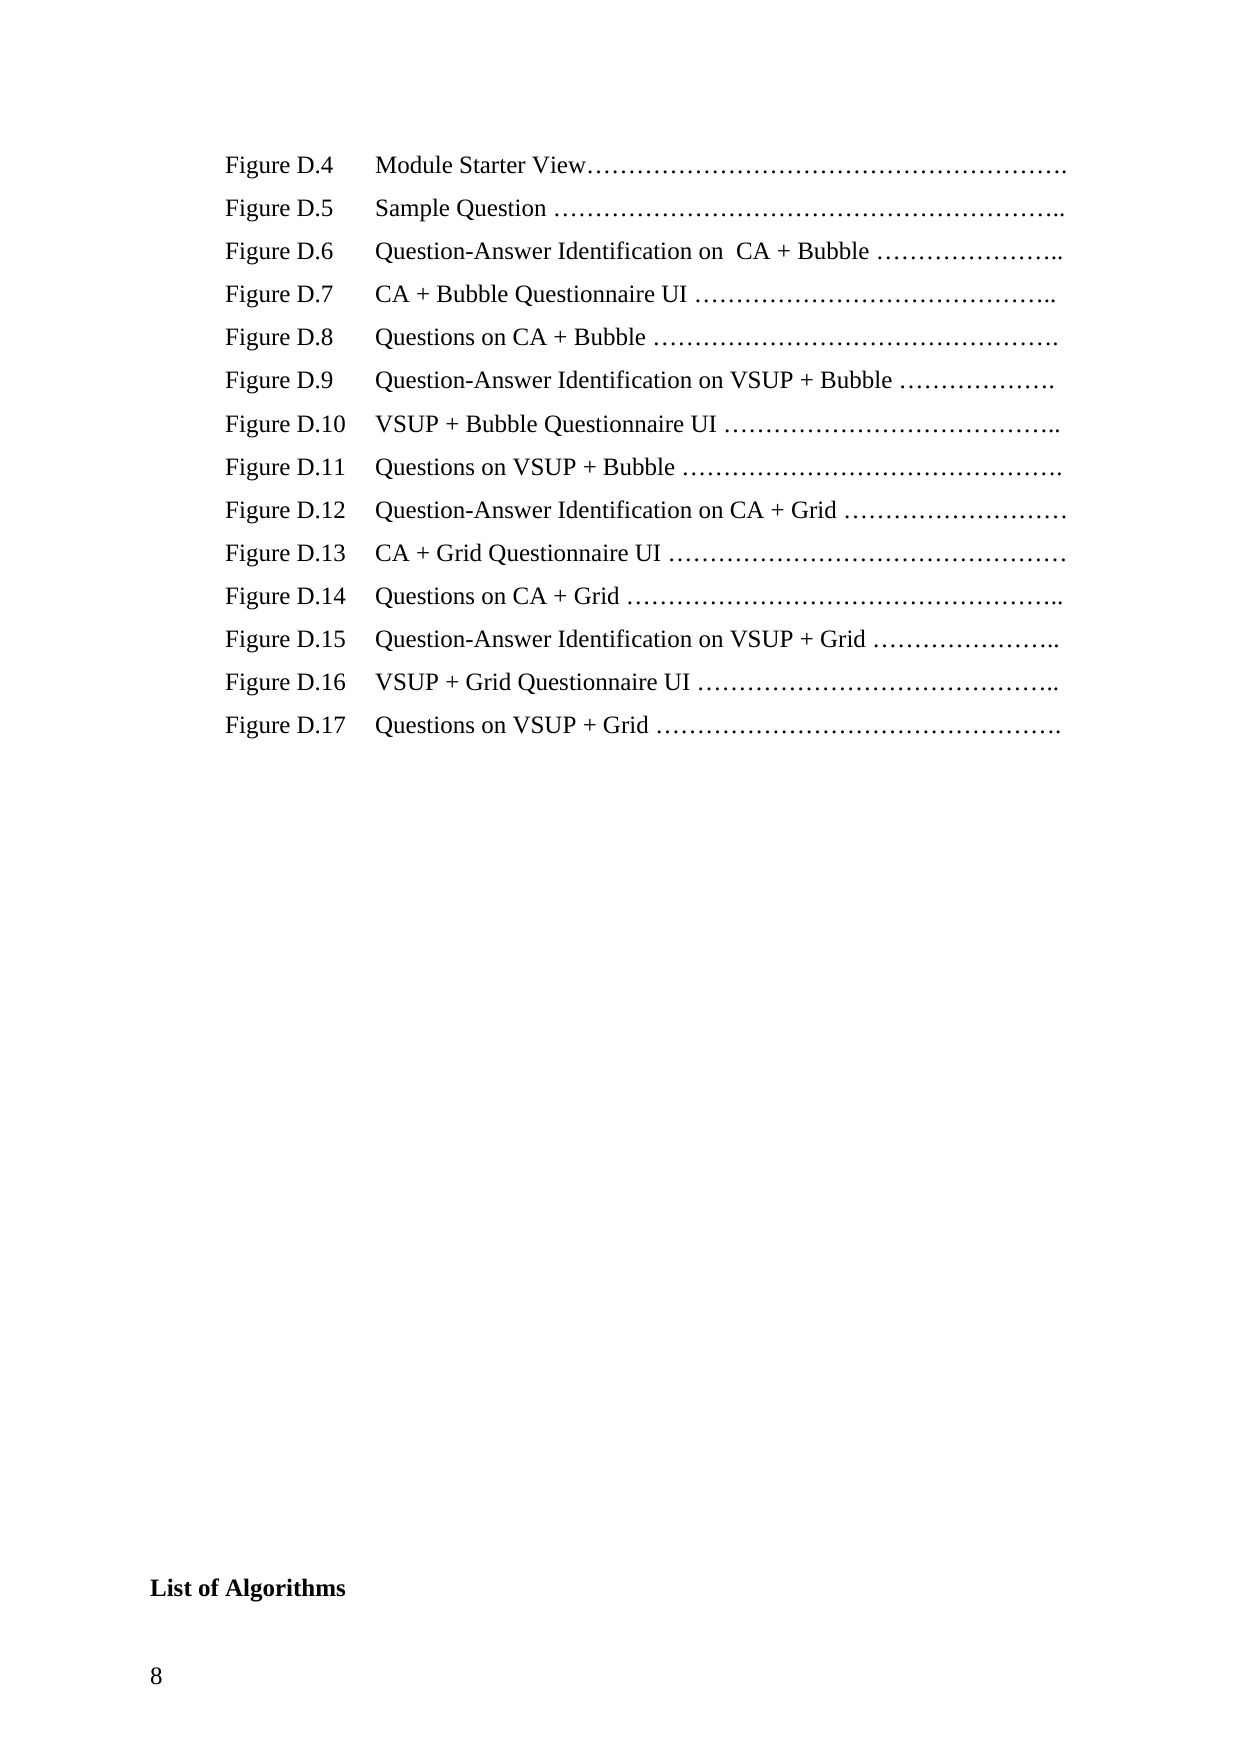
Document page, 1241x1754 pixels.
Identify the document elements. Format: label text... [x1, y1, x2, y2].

text Figure D.10 VSUP + Bubble Questionnaire UI ………………………………….. [150, 409, 1090, 437]
text Figure D.12 Question-Answer Identification on CA + Grid ……………………… [150, 495, 1090, 524]
text Figure D.17 Questions on VSUP + Grid …………………………………………. [150, 711, 1090, 739]
text Figure D.11 Questions on VSUP + Bubble ………………………………………. [150, 452, 1090, 481]
text Figure D.5 Sample Question …………………………………………………….. [150, 193, 1090, 222]
text Figure D.13 CA + Grid Questionnaire UI ………………………………………… [150, 538, 1090, 567]
text Figure D.4 Module Starter View…………………………………………………. [150, 150, 1090, 179]
text Figure D.16 VSUP + Grid Questionnaire UI …………………………………….. [150, 667, 1090, 696]
text Figure D.14 Questions on CA + Grid …………………………………………….. [150, 581, 1090, 610]
text Figure D.15 Question-Answer Identification on VSUP + Grid ………………….. [150, 624, 1090, 653]
text Figure D.8 Questions on CA + Bubble …………………………………………. [150, 322, 1090, 351]
text Figure D.9 Question-Answer Identification on VSUP + Bubble ………………. [150, 366, 1090, 394]
text List of Algorithms [150, 1573, 1090, 1602]
text Figure D.6 Question-Answer Identification on CA + Bubble ………………….. [150, 236, 1090, 265]
text Figure D.7 CA + Bubble Questionnaire UI …………………………………….. [150, 279, 1090, 308]
